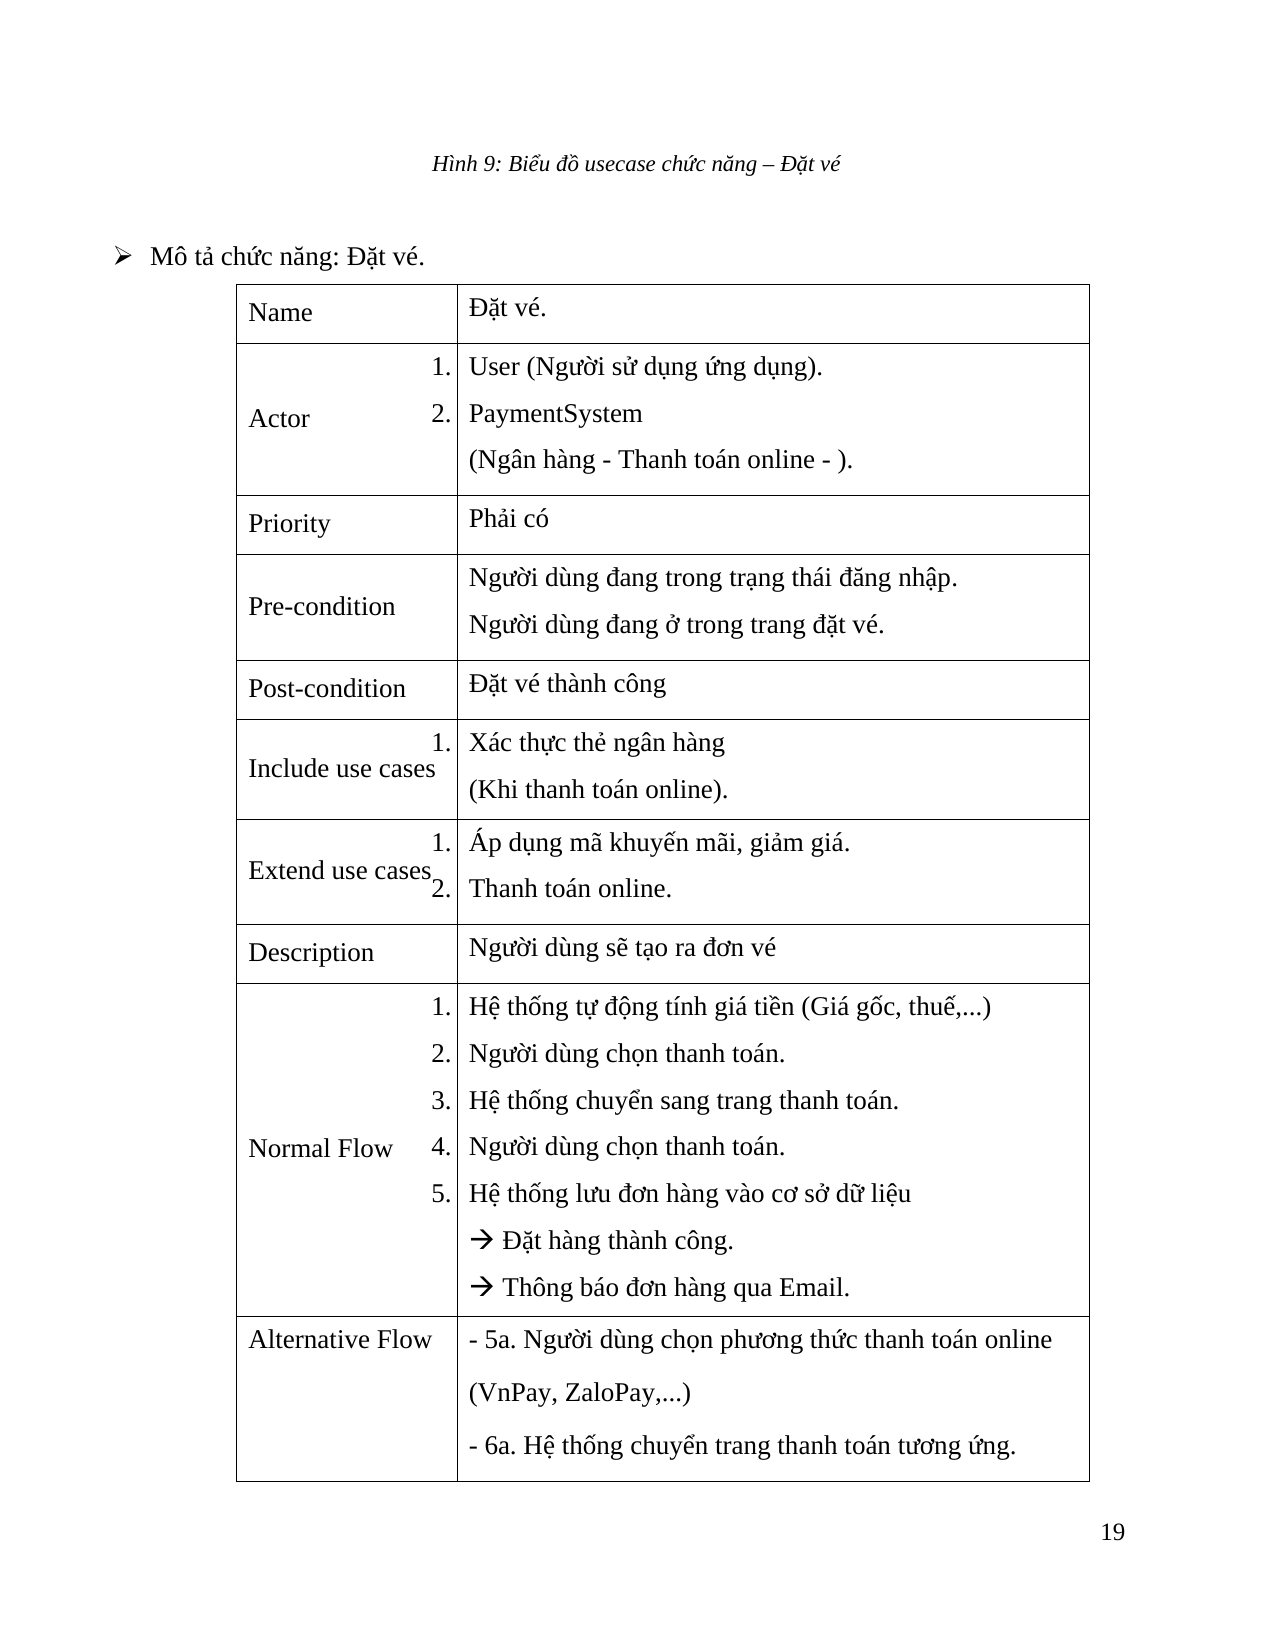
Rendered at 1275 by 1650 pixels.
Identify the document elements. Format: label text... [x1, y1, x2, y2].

table_cell Priority [237, 496, 457, 554]
table_cell Phải có [458, 496, 1089, 554]
table_cell User (Người sử dụng ứng dụng). PaymentSystem (Ngân hàng - Thanh toán online - ). [458, 344, 1089, 495]
table_cell Extend use cases [237, 820, 457, 924]
table_cell Description [237, 925, 457, 983]
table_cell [458, 1317, 1089, 1481]
table_cell Đặt vé thành công [458, 661, 1089, 719]
table_header Đặt vé. [458, 285, 1089, 343]
table_header Name [237, 285, 457, 343]
table_cell Người dùng đang trong trạng thái đăng nhập. Người dùng đang ở trong trang đặt vé. [458, 555, 1089, 660]
table_cell Hệ thống tự động tính giá tiền (Giá gốc, thuế,...) Người dùng chọn thanh toán. Hệ thống chuyển sang trang thanh toán. Người dùng chọn thanh toán. Hệ thống lưu đơn hàng vào cơ sở dữ liệu Đặt hàng thành công. Thông báo đơn hàng qua Email. [458, 984, 1089, 1316]
table_cell Actor [237, 344, 457, 495]
list Mô tả chức năng: Đặt vé. [112, 240, 1125, 271]
table_cell Người dùng sẽ tạo ra đơn vé [458, 925, 1089, 983]
table_cell Pre-condition [237, 555, 457, 660]
table_cell Post-condition [237, 661, 457, 719]
table_cell Alternative Flow [237, 1317, 457, 1481]
table_cell Xác thực thẻ ngân hàng (Khi thanh toán online). [458, 720, 1089, 818]
table_cell Áp dụng mã khuyến mãi, giảm giá. Thanh toán online. [458, 820, 1089, 924]
text Hình 9: Biểu đồ usecase chức năng – Đặt vé [150, 150, 1125, 176]
table_cell Normal Flow [237, 984, 457, 1316]
table_cell Include use cases [237, 720, 457, 818]
